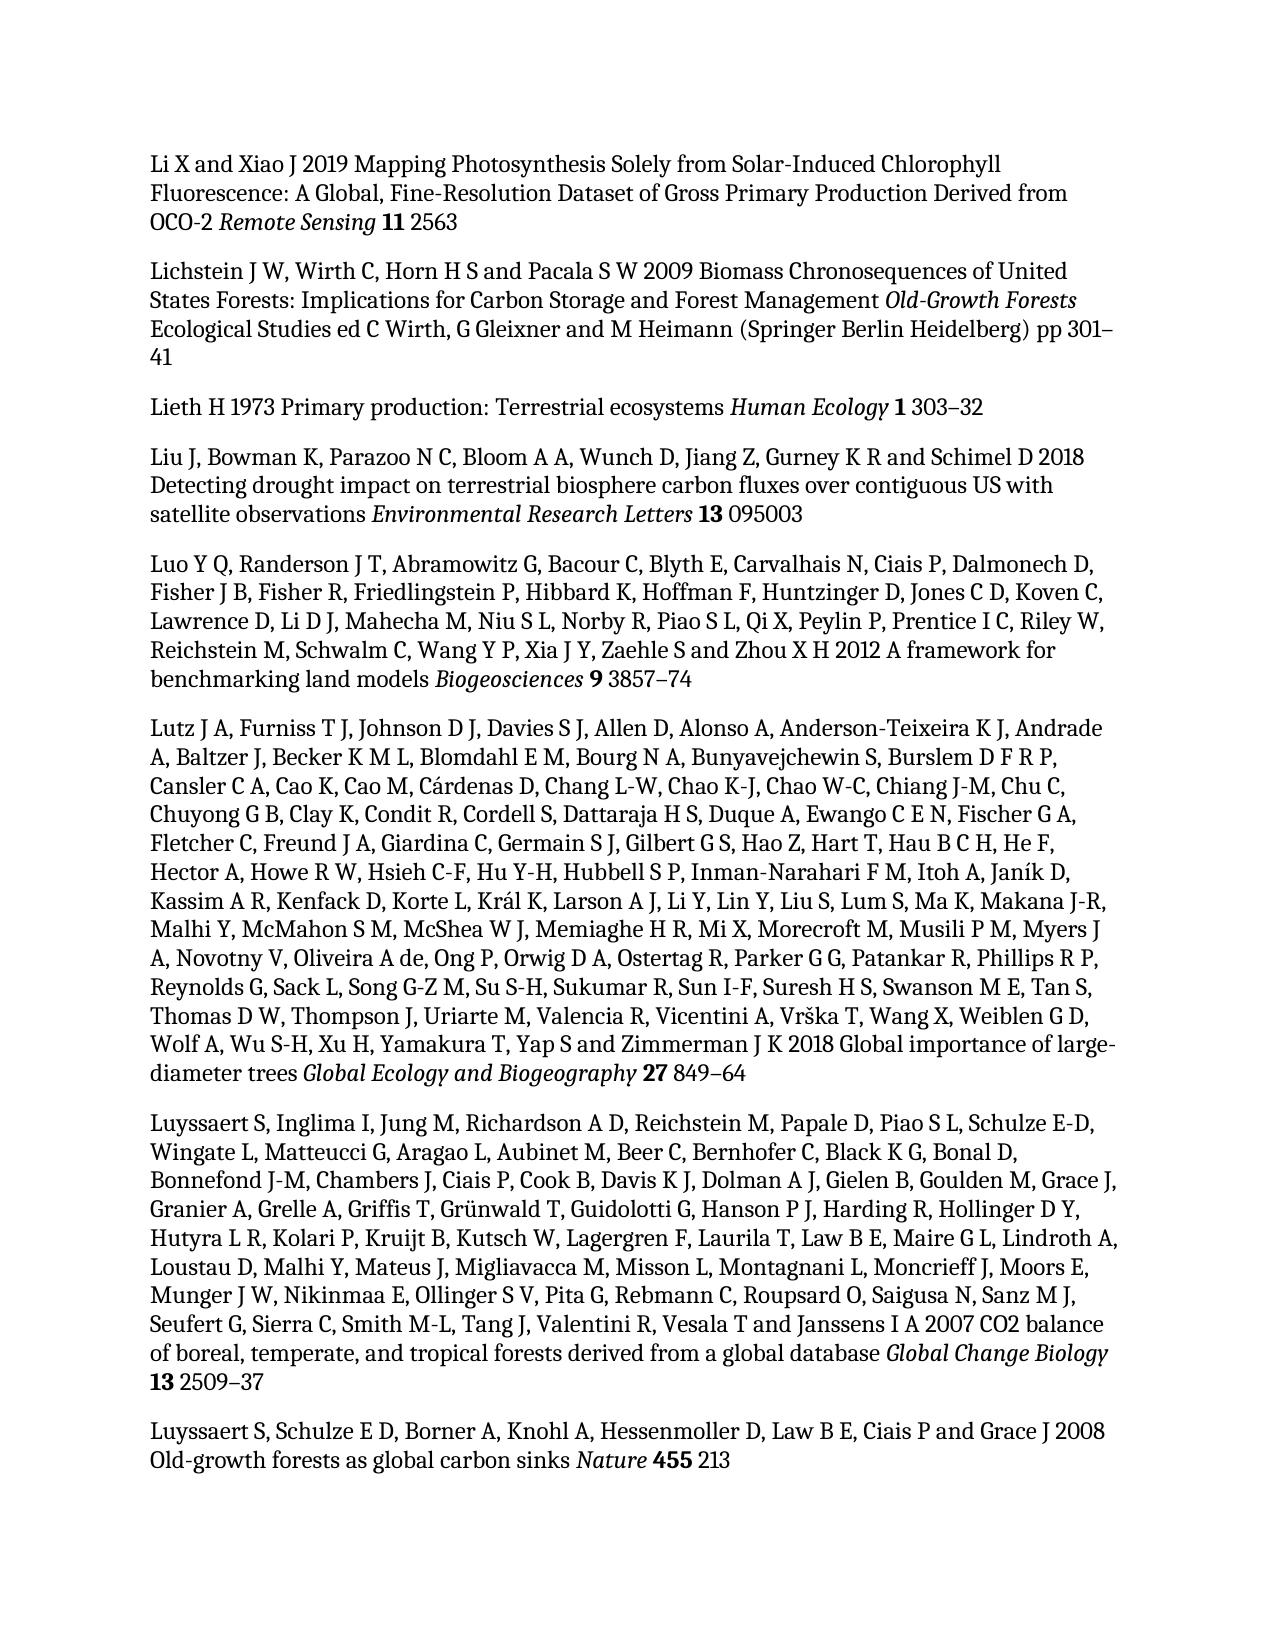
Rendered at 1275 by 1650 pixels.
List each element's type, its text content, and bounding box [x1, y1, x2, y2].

text Li X and Xiao J 2019 Mapping Photosynthesis Solely from Solar-Induced Chlorophyll Fluorescence: A Global, Fine-Resolution Dataset of Gross Primary Production Derived from OCO-2 Remote Sensing 11 2563 [150, 150, 1125, 236]
text Luyssaert S, Inglima I, Jung M, Richardson A D, Reichstein M, Papale D, Piao S L, Schulze E-D, Wingate L, Matteucci G, Aragao L, Aubinet M, Beer C, Bernhofer C, Black K G, Bonal D, Bonnefond J-M, Chambers J, Ciais P, Cook B, Davis K J, Dolman A J, Gielen B, Goulden M, Grace J, Granier A, Grelle A, Griffis T, Grünwald T, Guidolotti G, Hanson P J, Harding R, Hollinger D Y, Hutyra L R, Kolari P, Kruijt B, Kutsch W, Lagergren F, Laurila T, Law B E, Maire G L, Lindroth A, Loustau D, Malhi Y, Mateus J, Migliavacca M, Misson L, Montagnani L, Moncrieff J, Moors E, Munger J W, Nikinmaa E, Ollinger S V, Pita G, Rebmann C, Roupsard O, Saigusa N, Sanz M J, Seufert G, Sierra C, Smith M-L, Tang J, Valentini R, Vesala T and Janssens I A 2007 CO2 balance of boreal, temperate, and tropical forests derived from a global database Global Change Biology 13 2509–37 [150, 1109, 1125, 1396]
text Liu J, Bowman K, Parazoo N C, Bloom A A, Wunch D, Jiang Z, Gurney K R and Schimel D 2018 Detecting drought impact on terrestrial biosphere carbon fluxes over contiguous US with satellite observations Environmental Research Letters 13 095003 [150, 442, 1125, 529]
text Luo Y Q, Randerson J T, Abramowitz G, Bacour C, Blyth E, Carvalhais N, Ciais P, Dalmonech D, Fisher J B, Fisher R, Friedlingstein P, Hibbard K, Hoffman F, Huntzinger D, Jones C D, Koven C, Lawrence D, Li D J, Mahecha M, Niu S L, Norby R, Piao S L, Qi X, Peylin P, Prentice I C, Riley W, Reichstein M, Schwalm C, Wang Y P, Xia J Y, Zaehle S and Zhou X H 2012 A framework for benchmarking land models Biogeosciences 9 3857–74 [150, 549, 1125, 693]
text Lieth H 1973 Primary production: Terrestrial ecosystems Human Ecology 1 303–32 [150, 393, 1125, 422]
text Lutz J A, Furniss T J, Johnson D J, Davies S J, Allen D, Alonso A, Anderson-Teixeira K J, Andrade A, Baltzer J, Becker K M L, Blomdahl E M, Bourg N A, Bunyavejchewin S, Burslem D F R P, Cansler C A, Cao K, Cao M, Cárdenas D, Chang L-W, Chao K-J, Chao W-C, Chiang J-M, Chu C, Chuyong G B, Clay K, Condit R, Cordell S, Dattaraja H S, Duque A, Ewango C E N, Fischer G A, Fletcher C, Freund J A, Giardina C, Germain S J, Gilbert G S, Hao Z, Hart T, Hau B C H, He F, Hector A, Howe R W, Hsieh C-F, Hu Y-H, Hubbell S P, Inman-Narahari F M, Itoh A, Janík D, Kassim A R, Kenfack D, Korte L, Král K, Larson A J, Li Y, Lin Y, Liu S, Lum S, Ma K, Makana J-R, Malhi Y, McMahon S M, McShea W J, Memiaghe H R, Mi X, Morecroft M, Musili P M, Myers J A, Novotny V, Oliveira A de, Ong P, Orwig D A, Ostertag R, Parker G G, Patankar R, Phillips R P, Reynolds G, Sack L, Song G-Z M, Su S-H, Sukumar R, Sun I-F, Suresh H S, Swanson M E, Tan S, Thomas D W, Thompson J, Uriarte M, Valencia R, Vicentini A, Vrška T, Wang X, Weiblen G D, Wolf A, Wu S-H, Xu H, Yamakura T, Yap S and Zimmerman J K 2018 Global importance of large-diameter trees Global Ecology and Biogeography 27 849–64 [150, 714, 1125, 1088]
text Lichstein J W, Wirth C, Horn H S and Pacala S W 2009 Biomass Chronosequences of United States Forests: Implications for Carbon Storage and Forest Management Old-Growth Forests Ecological Studies ed C Wirth, G Gleixner and M Heimann (Springer Berlin Heidelberg) pp 301–41 [150, 257, 1125, 372]
text Luyssaert S, Schulze E D, Borner A, Knohl A, Hessenmoller D, Law B E, Ciais P and Grace J 2008 Old-growth forests as global carbon sinks Nature 455 213 [150, 1417, 1125, 1474]
